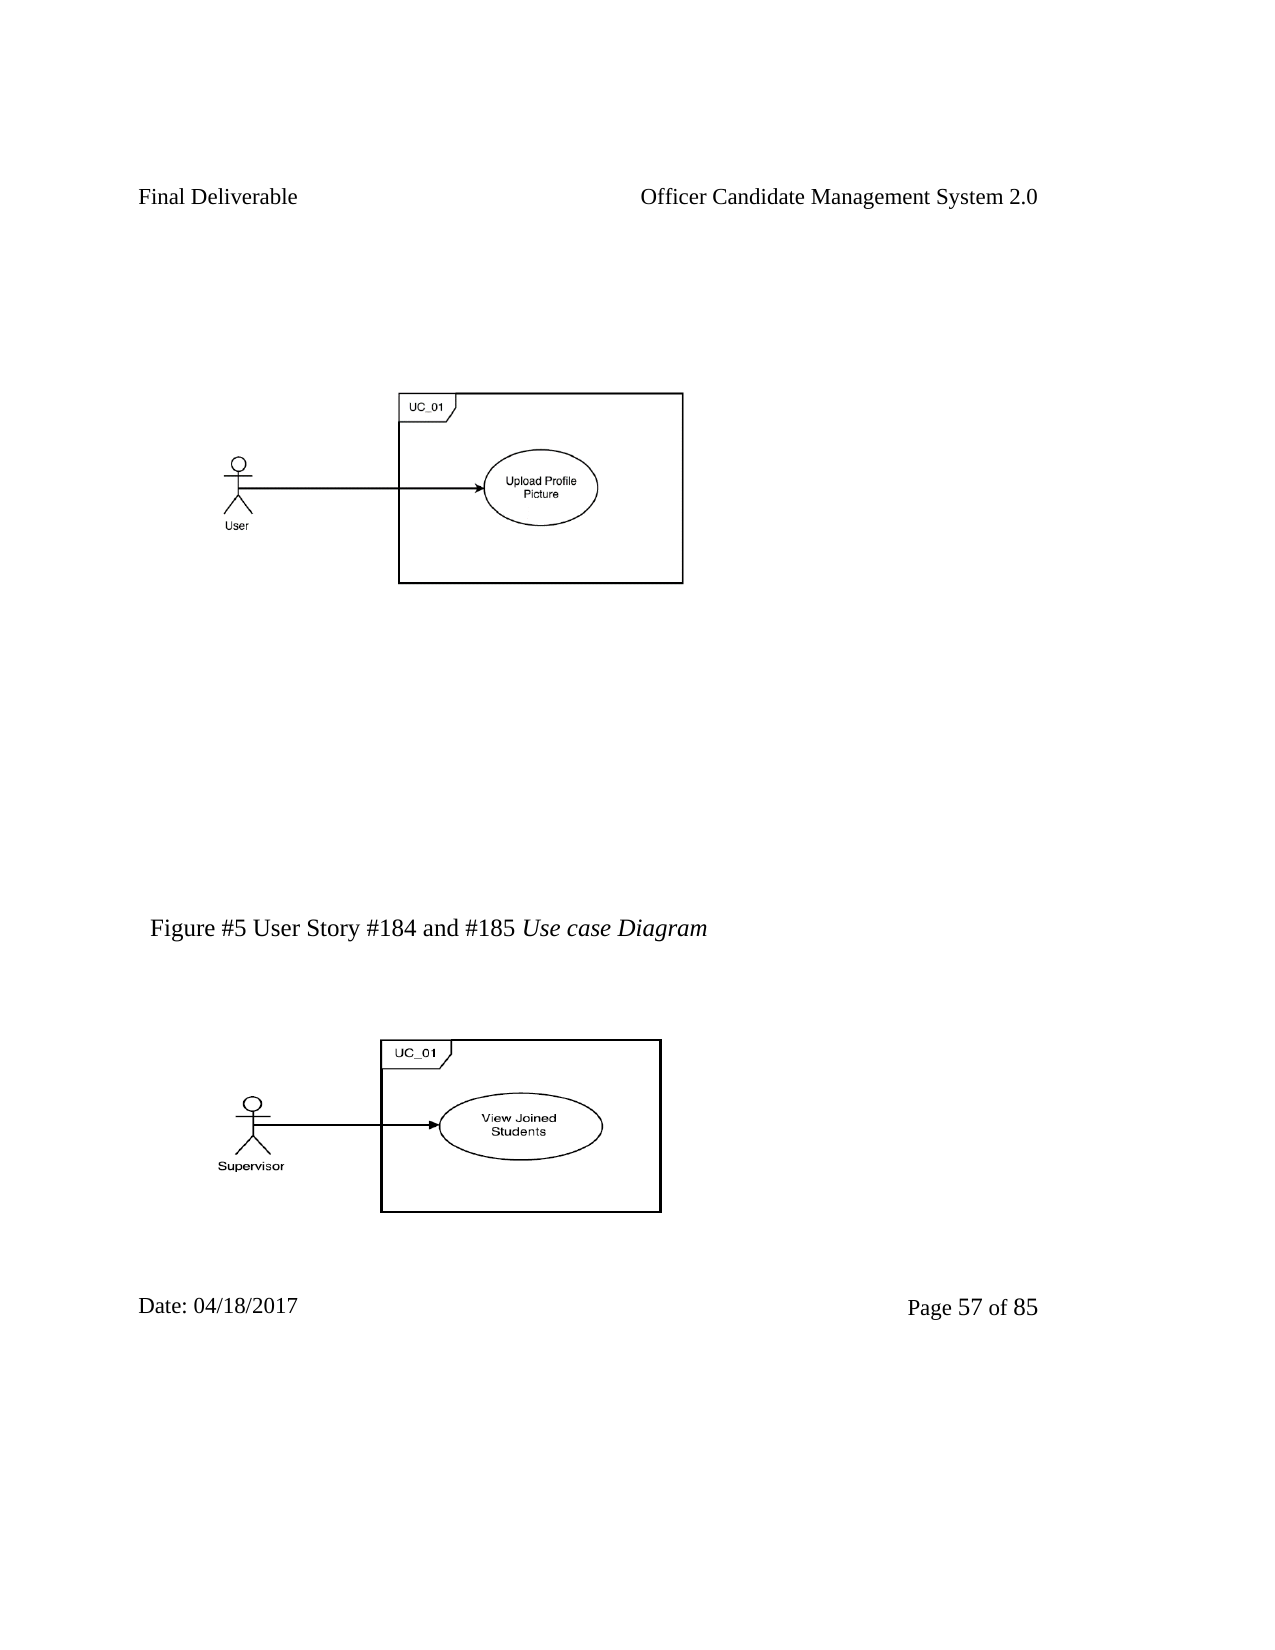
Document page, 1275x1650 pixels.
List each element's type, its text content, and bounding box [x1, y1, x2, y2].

picture [150, 999, 755, 1245]
picture [150, 313, 808, 655]
text Figure #5 User Story #184 and #185 Use case Diagram [150, 913, 1125, 942]
